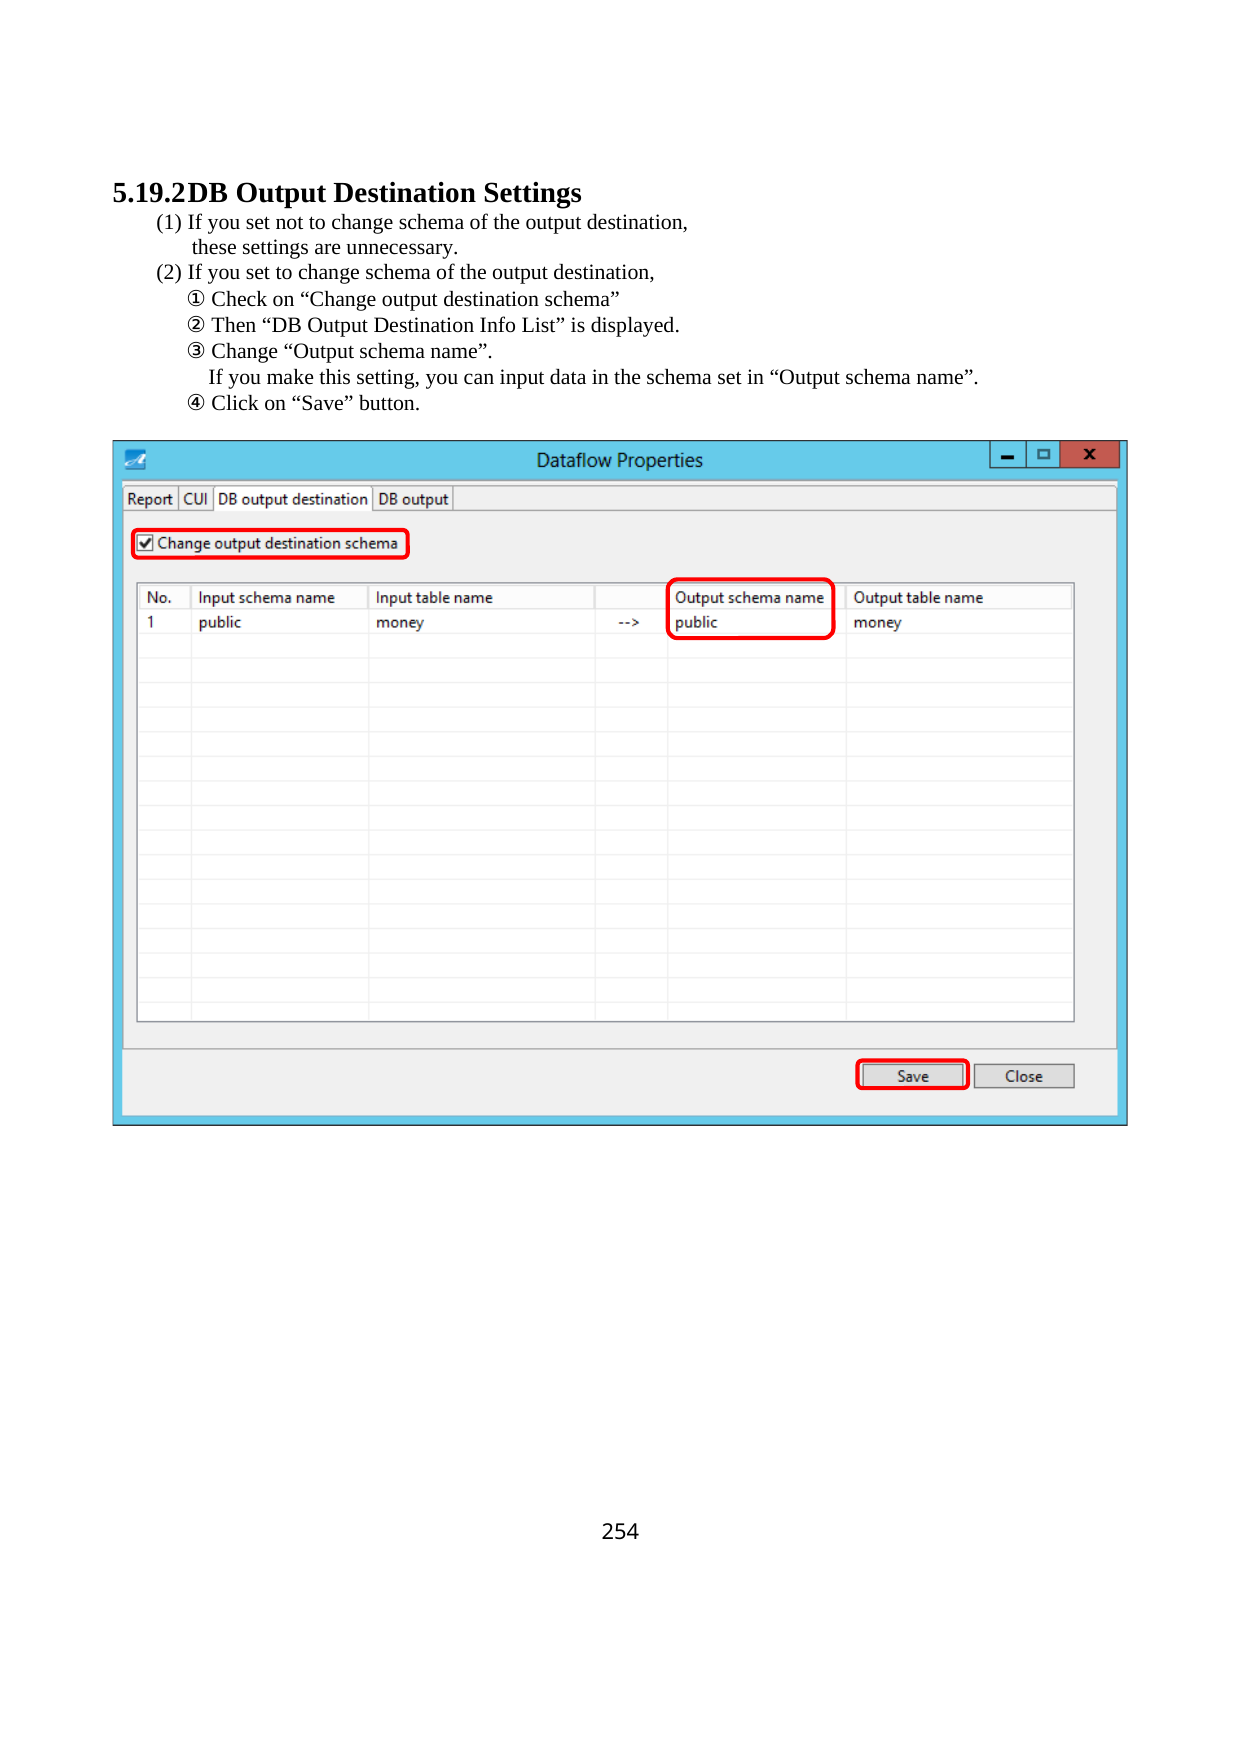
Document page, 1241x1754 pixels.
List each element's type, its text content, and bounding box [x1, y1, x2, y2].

text ④ Click on “Save” button. [186, 389, 1128, 415]
picture [112, 440, 1128, 1126]
text (2) If you set to change schema of the output destination, [156, 259, 1128, 284]
text (1) If you set not to change schema of the output destination, [156, 209, 1128, 234]
text ① Check on “Change output destination schema” [186, 284, 1128, 311]
text If you make this setting, you can input data in the schema set in “Output schema name”. [186, 364, 1128, 389]
text ③ Change “Output schema name”. [186, 337, 1128, 364]
text ② Then “DB Output Destination Info List” is displayed. [186, 311, 1128, 337]
text these settings are unnecessary. [186, 234, 1128, 259]
subtitle DB Output Destination Settings [112, 175, 1128, 209]
